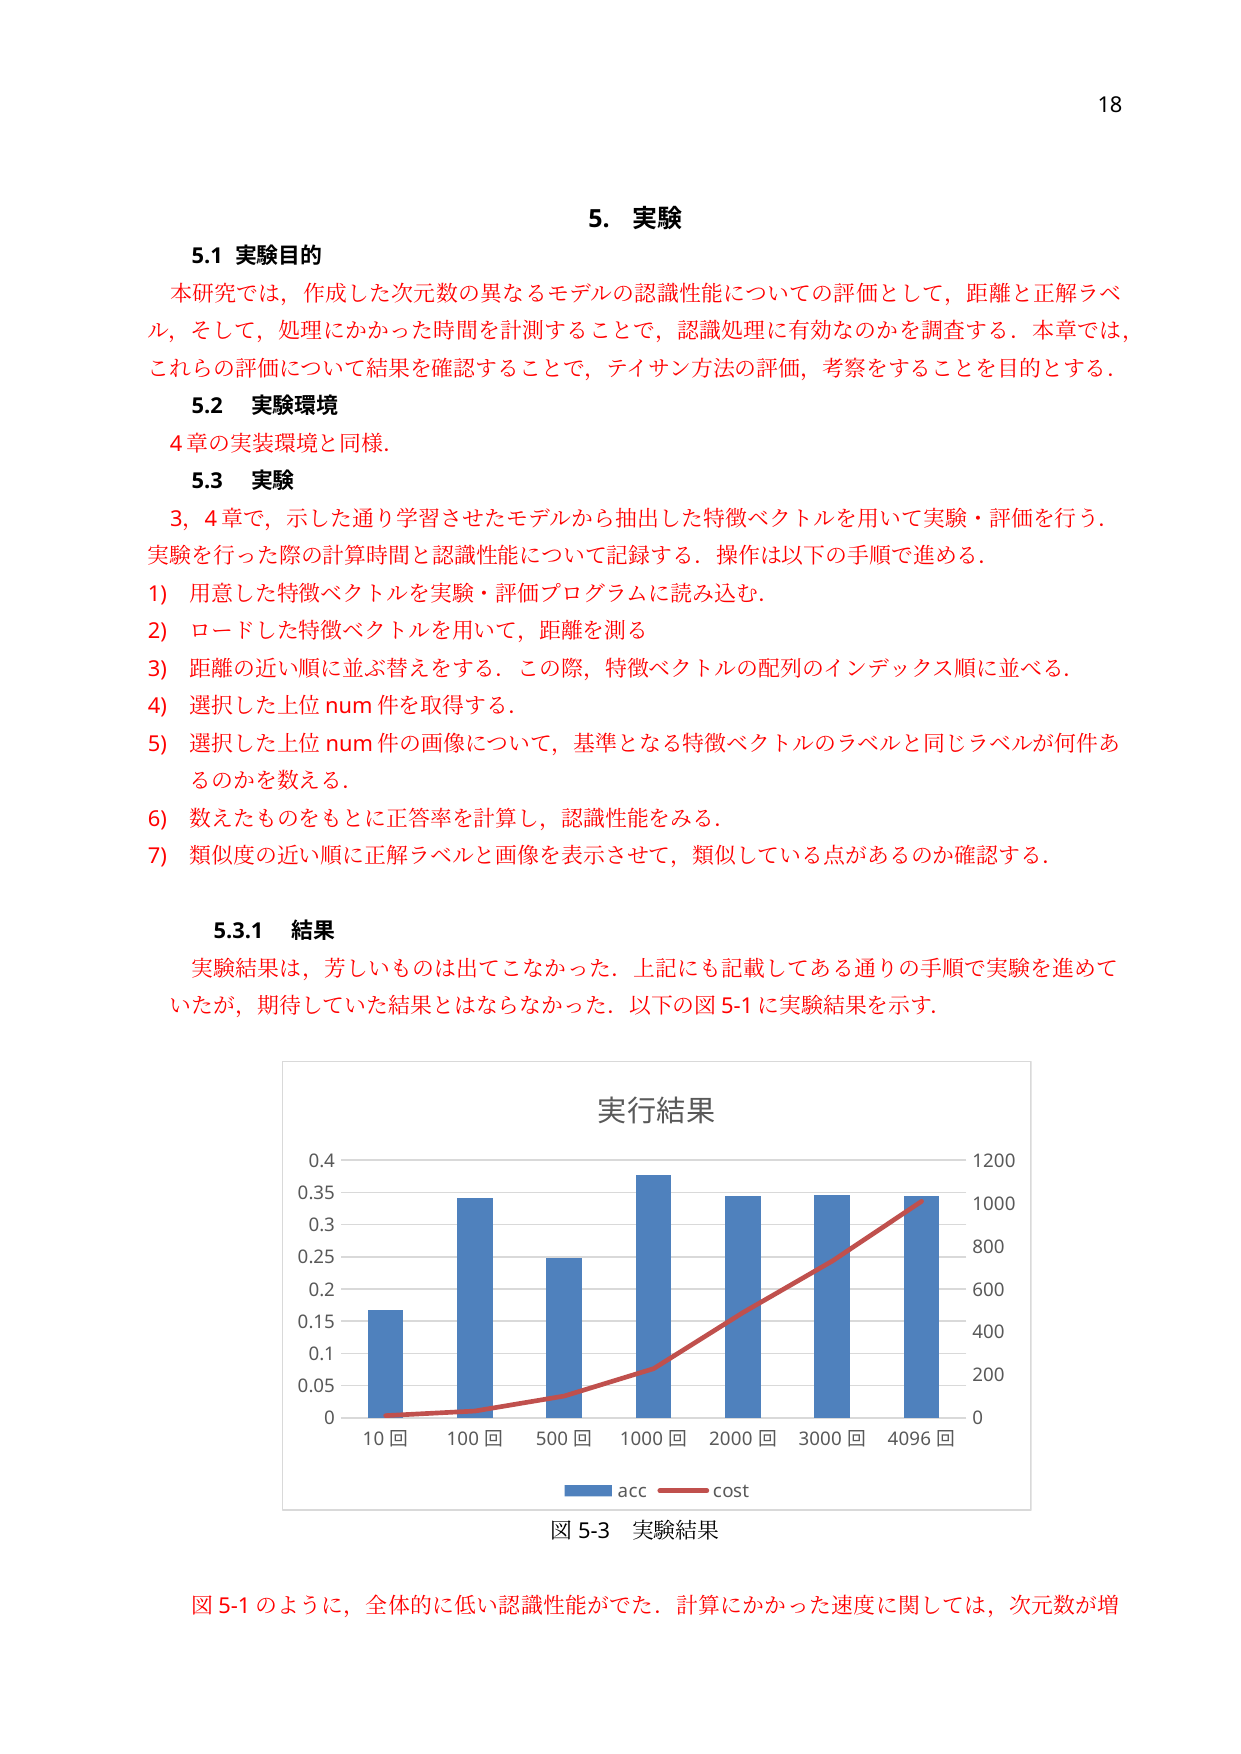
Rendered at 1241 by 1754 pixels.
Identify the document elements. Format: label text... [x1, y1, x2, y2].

list 数えたものをもとに正答率を計算し，認識性能をみる． [148, 798, 1122, 836]
list 選択した上位num件の画像について，基準となる特徴ベクトルのラベルと同じラベルが何件あるのかを数える． [148, 723, 1122, 798]
text 本研究では，作成した次元数の異なるモデルの認識性能についての評価として，距離と正解ラベル，そして，処理にかかった時間を計測することで，認識処理に有効なのかを調査する．本章では，これらの評価について結果を確認することで，テイサン方法の評価，考察をすることを目的とする． [148, 273, 1122, 386]
subtitle 結果 [169, 911, 1100, 948]
list 選択した上位num件を取得する． [148, 686, 1122, 723]
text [148, 1586, 1122, 1623]
list ロードした特徴ベクトルを用いて，距離を測る [148, 611, 1122, 648]
subtitle 実験 [191, 461, 1122, 498]
list 類似度の近い順に正解ラベルと画像を表示させて，類似している点があるのか確認する． [148, 836, 1122, 873]
subtitle 実験環境 [191, 386, 1122, 423]
subtitle 実験 [148, 198, 1122, 236]
text 3，4章で，示した通り学習させたモデルから抽出した特徴ベクトルを用いて実験・評価を行う．実験を行った際の計算時間と認識性能について記録する．操作は以下の手順で進める． [148, 498, 1122, 573]
text 実験結果は，芳しいものは出てこなかった．上記にも記載してある通りの手順で実験を進めていたが，期待していた結果とはならなかった．以下の図5-1に実験結果を示す． [169, 948, 1122, 1023]
text 4章の実装環境と同様． [148, 423, 1122, 461]
list 距離の近い順に並ぶ替えをする．この際，特徴ベクトルの配列のインデックス順に並べる． [148, 648, 1122, 686]
subtitle 実験目的 [191, 236, 1122, 273]
list 用意した特徴ベクトルを実験・評価プログラムに読み込む． [148, 573, 1122, 611]
